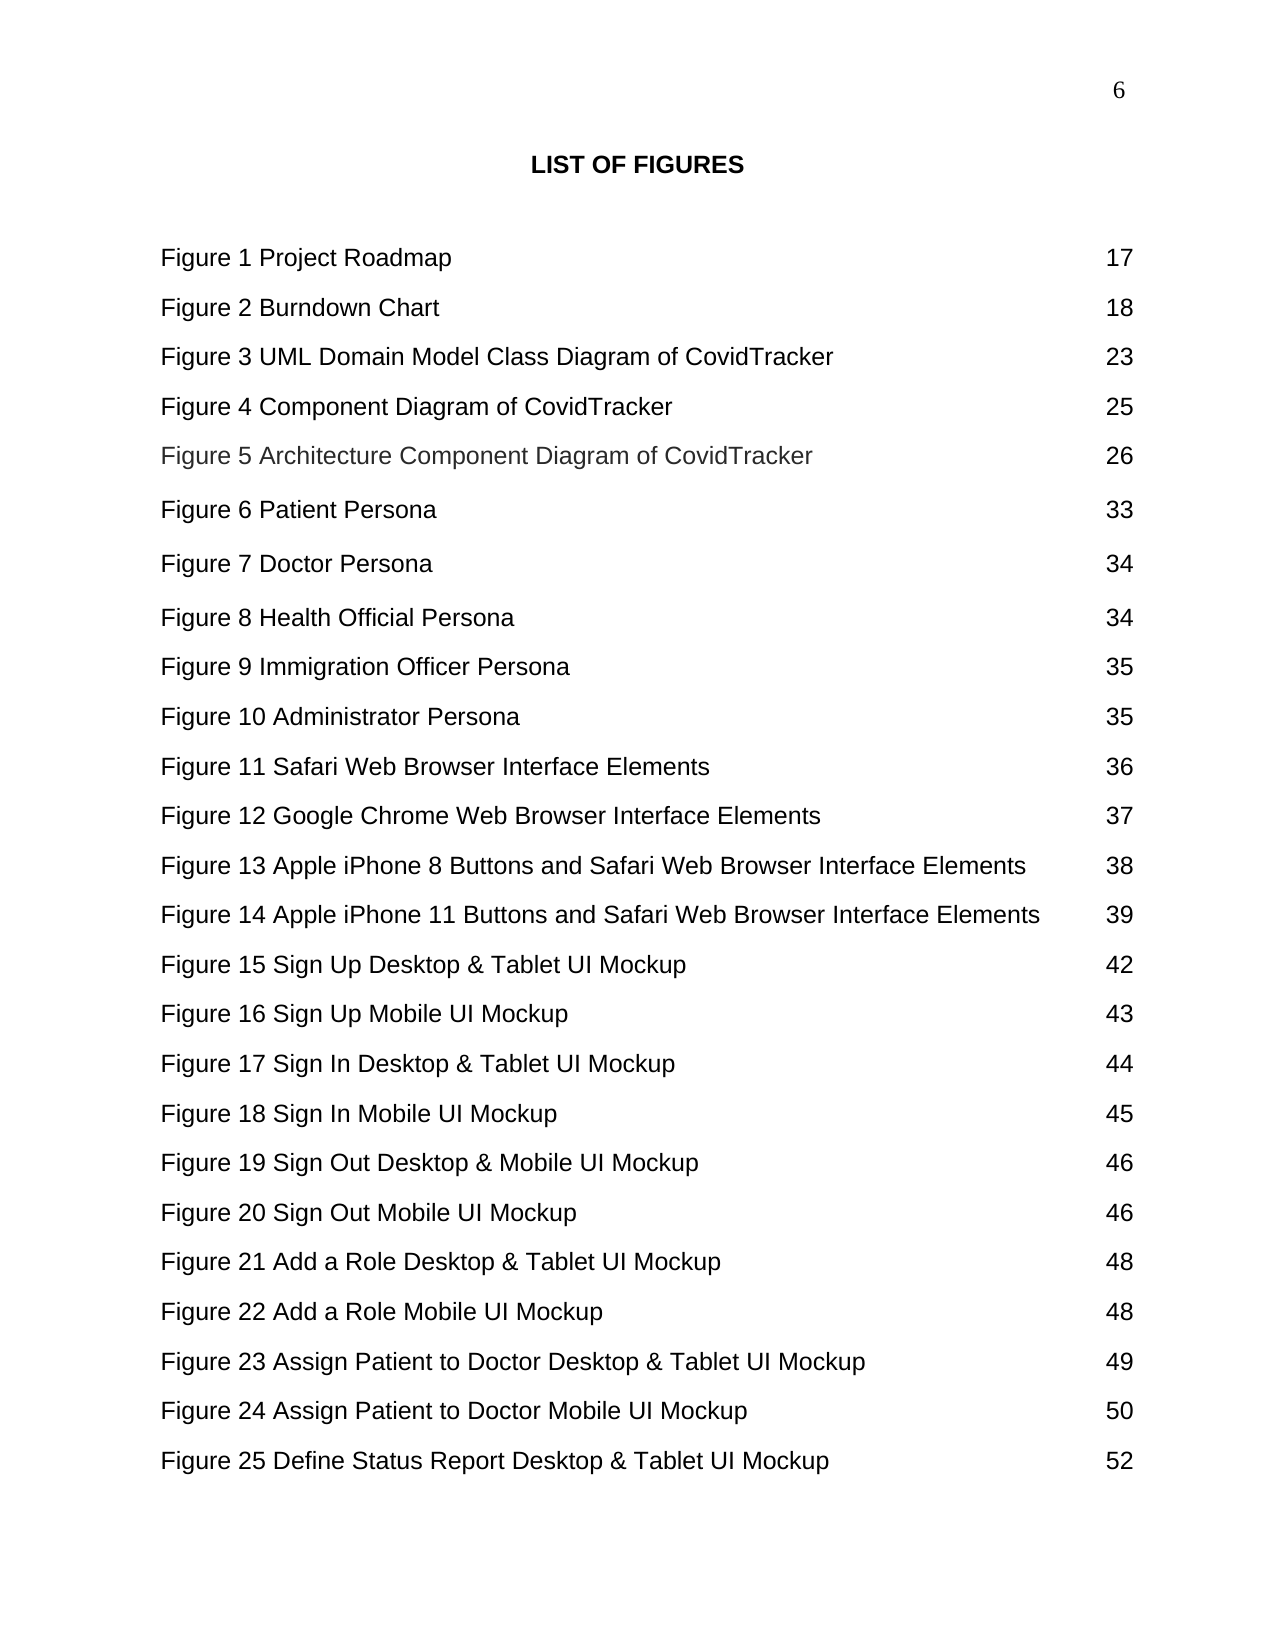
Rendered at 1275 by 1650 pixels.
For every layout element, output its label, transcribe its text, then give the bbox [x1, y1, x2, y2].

table_cell 46 [1069, 1138, 1144, 1187]
table_cell Figure 22 Add a Role Mobile UI Mockup [150, 1287, 1069, 1336]
table_cell 52 [1069, 1435, 1144, 1485]
table_cell Figure 8 Health Official Persona [150, 593, 1069, 642]
table_cell Figure 15 Sign Up Desktop & Tablet UI Mockup [150, 940, 1069, 989]
table_cell 34 [1069, 539, 1144, 592]
table_cell Figure 2 Burndown Chart [150, 282, 1069, 332]
table_cell Figure 12 Google Chrome Web Browser Interface Elements [150, 791, 1069, 840]
table_cell Figure 20 Sign Out Mobile UI Mockup [150, 1188, 1069, 1237]
table_cell 38 [1069, 840, 1144, 890]
table_cell 34 [1069, 593, 1144, 642]
table_cell 37 [1069, 791, 1144, 840]
table_cell Figure 6 Patient Persona [150, 485, 1069, 538]
subtitle LIST OF FIGURES [150, 150, 1125, 179]
table_cell Figure 3 UML Domain Model Class Diagram of CovidTracker [150, 332, 1069, 381]
table_cell Figure 11 Safari Web Browser Interface Elements [150, 741, 1069, 791]
table_cell Figure 9 Immigration Officer Persona [150, 642, 1069, 692]
table_cell Figure 10 Administrator Persona [150, 692, 1069, 741]
table_cell 49 [1069, 1336, 1144, 1386]
table_cell 35 [1069, 692, 1144, 741]
table_cell Figure 7 Doctor Persona [150, 539, 1069, 592]
table_cell Figure 14 Apple iPhone 11 Buttons and Safari Web Browser Interface Elements [150, 890, 1069, 939]
table_cell 36 [1069, 741, 1144, 791]
table_header Figure 1 Project Roadmap [150, 233, 1069, 282]
table_cell 48 [1069, 1237, 1144, 1287]
table_cell Figure 19 Sign Out Desktop & Mobile UI Mockup [150, 1138, 1069, 1187]
table_cell Figure 18 Sign In Mobile UI Mockup [150, 1088, 1069, 1138]
table_cell 35 [1069, 642, 1144, 692]
table_cell Figure 4 Component Diagram of CovidTracker [150, 381, 1069, 431]
table_cell 48 [1069, 1287, 1144, 1336]
table_cell 18 [1069, 282, 1144, 332]
table_cell 39 [1069, 890, 1144, 939]
table_cell Figure 13 Apple iPhone 8 Buttons and Safari Web Browser Interface Elements [150, 840, 1069, 890]
table_cell 23 [1069, 332, 1144, 381]
table_cell Figure 17 Sign In Desktop & Tablet UI Mockup [150, 1039, 1069, 1088]
table_cell 45 [1069, 1088, 1144, 1138]
table_cell 33 [1069, 485, 1144, 538]
table_cell Figure 23 Assign Patient to Doctor Desktop & Tablet UI Mockup [150, 1336, 1069, 1386]
table_cell Figure 21 Add a Role Desktop & Tablet UI Mockup [150, 1237, 1069, 1287]
table_cell Figure 24 Assign Patient to Doctor Mobile UI Mockup [150, 1386, 1069, 1435]
table_cell Figure 16 Sign Up Mobile UI Mockup [150, 989, 1069, 1039]
table_header 17 [1069, 233, 1144, 282]
table_cell Figure 5 Architecture Component Diagram of CovidTracker [150, 431, 1069, 485]
table_cell 50 [1069, 1386, 1144, 1435]
table_cell Figure 25 Define Status Report Desktop & Tablet UI Mockup [150, 1435, 1069, 1485]
table_cell 25 [1069, 381, 1144, 431]
table_cell 26 [1069, 431, 1144, 485]
table_cell 46 [1069, 1188, 1144, 1237]
table_cell 44 [1069, 1039, 1144, 1088]
table_cell 42 [1069, 940, 1144, 989]
table_cell 43 [1069, 989, 1144, 1039]
